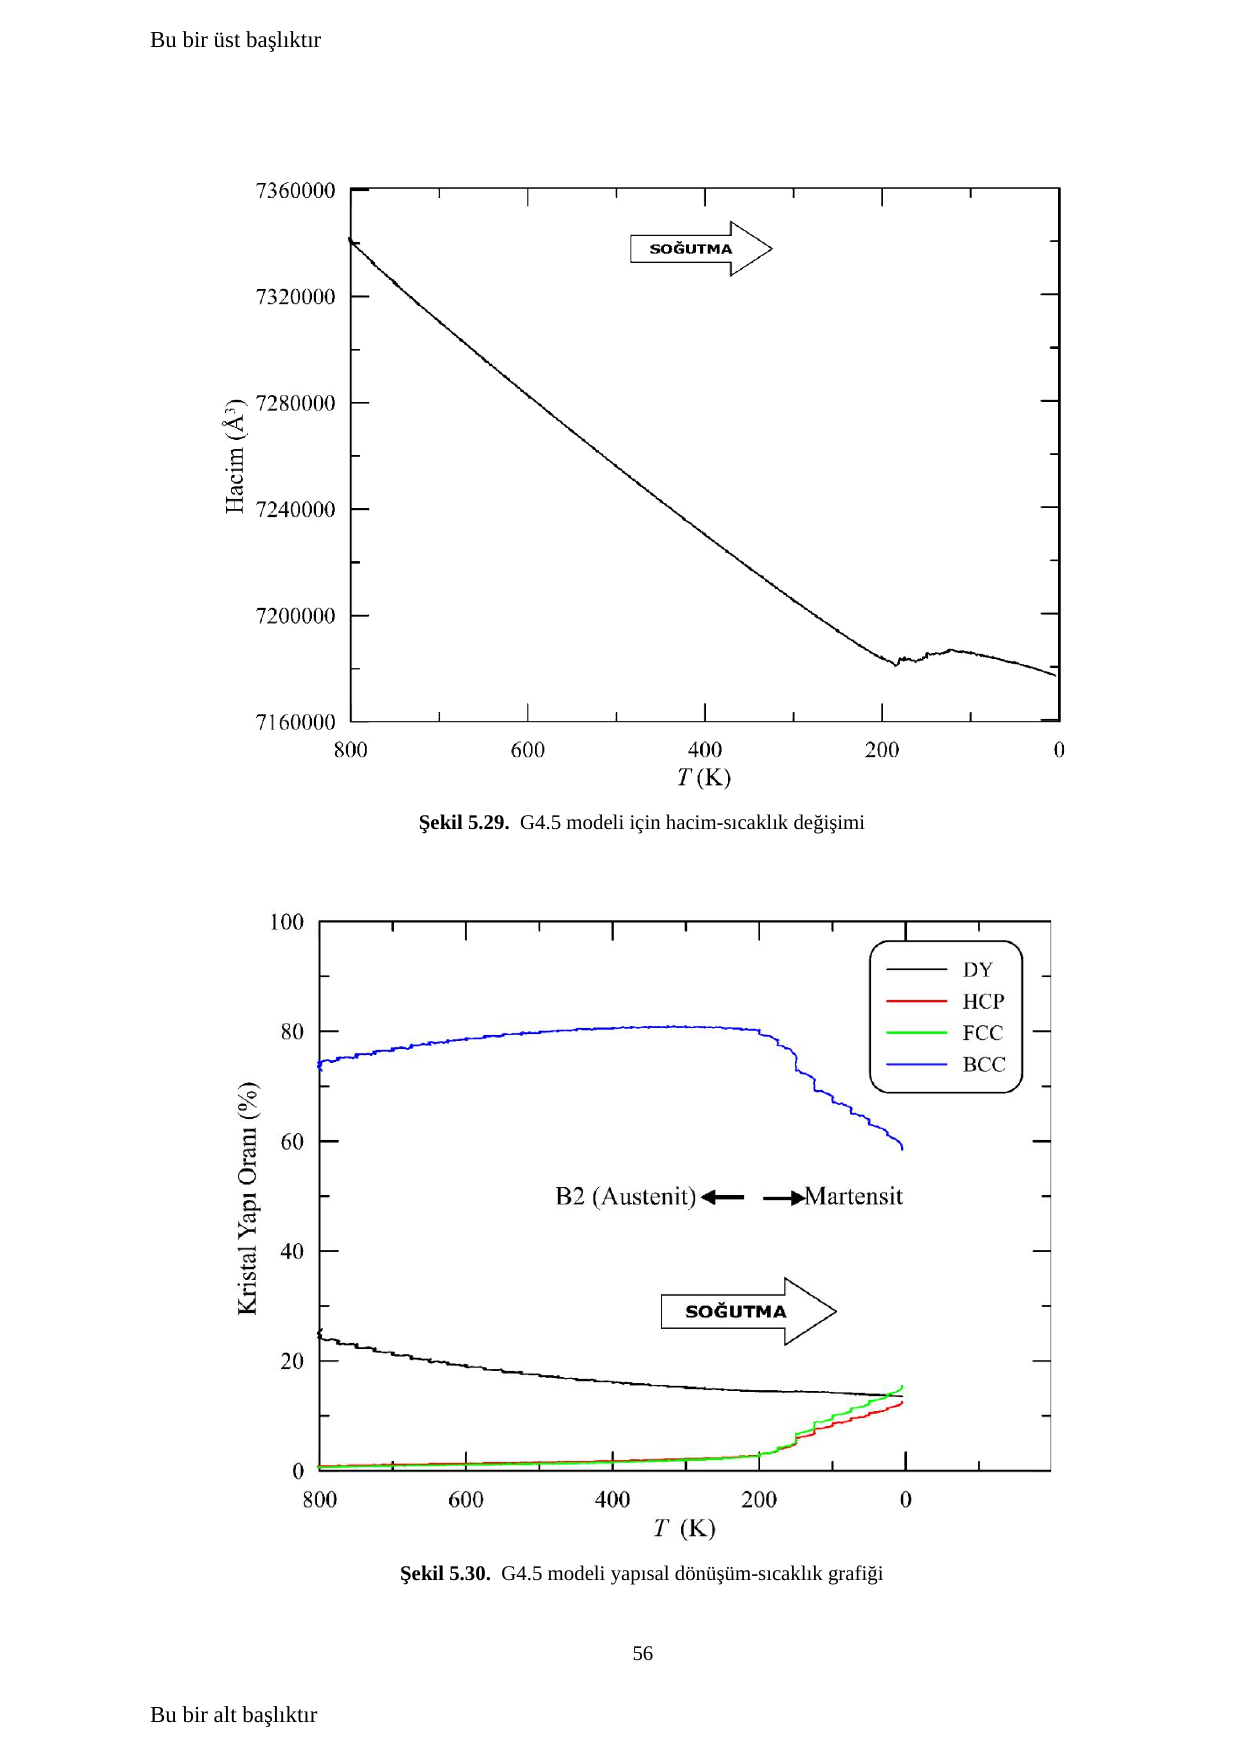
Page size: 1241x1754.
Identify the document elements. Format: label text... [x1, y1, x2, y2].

picture [232, 908, 1052, 1541]
picture [220, 177, 1065, 790]
text Şekil 5.30. G4.5 modeli yapısal dönüşüm-sıcaklık grafiği [400, 1561, 1090, 1585]
text 56 [150, 1641, 1135, 1665]
text Şekil 5.29. G4.5 modeli için hacim-sıcaklık değişimi [419, 810, 1090, 834]
